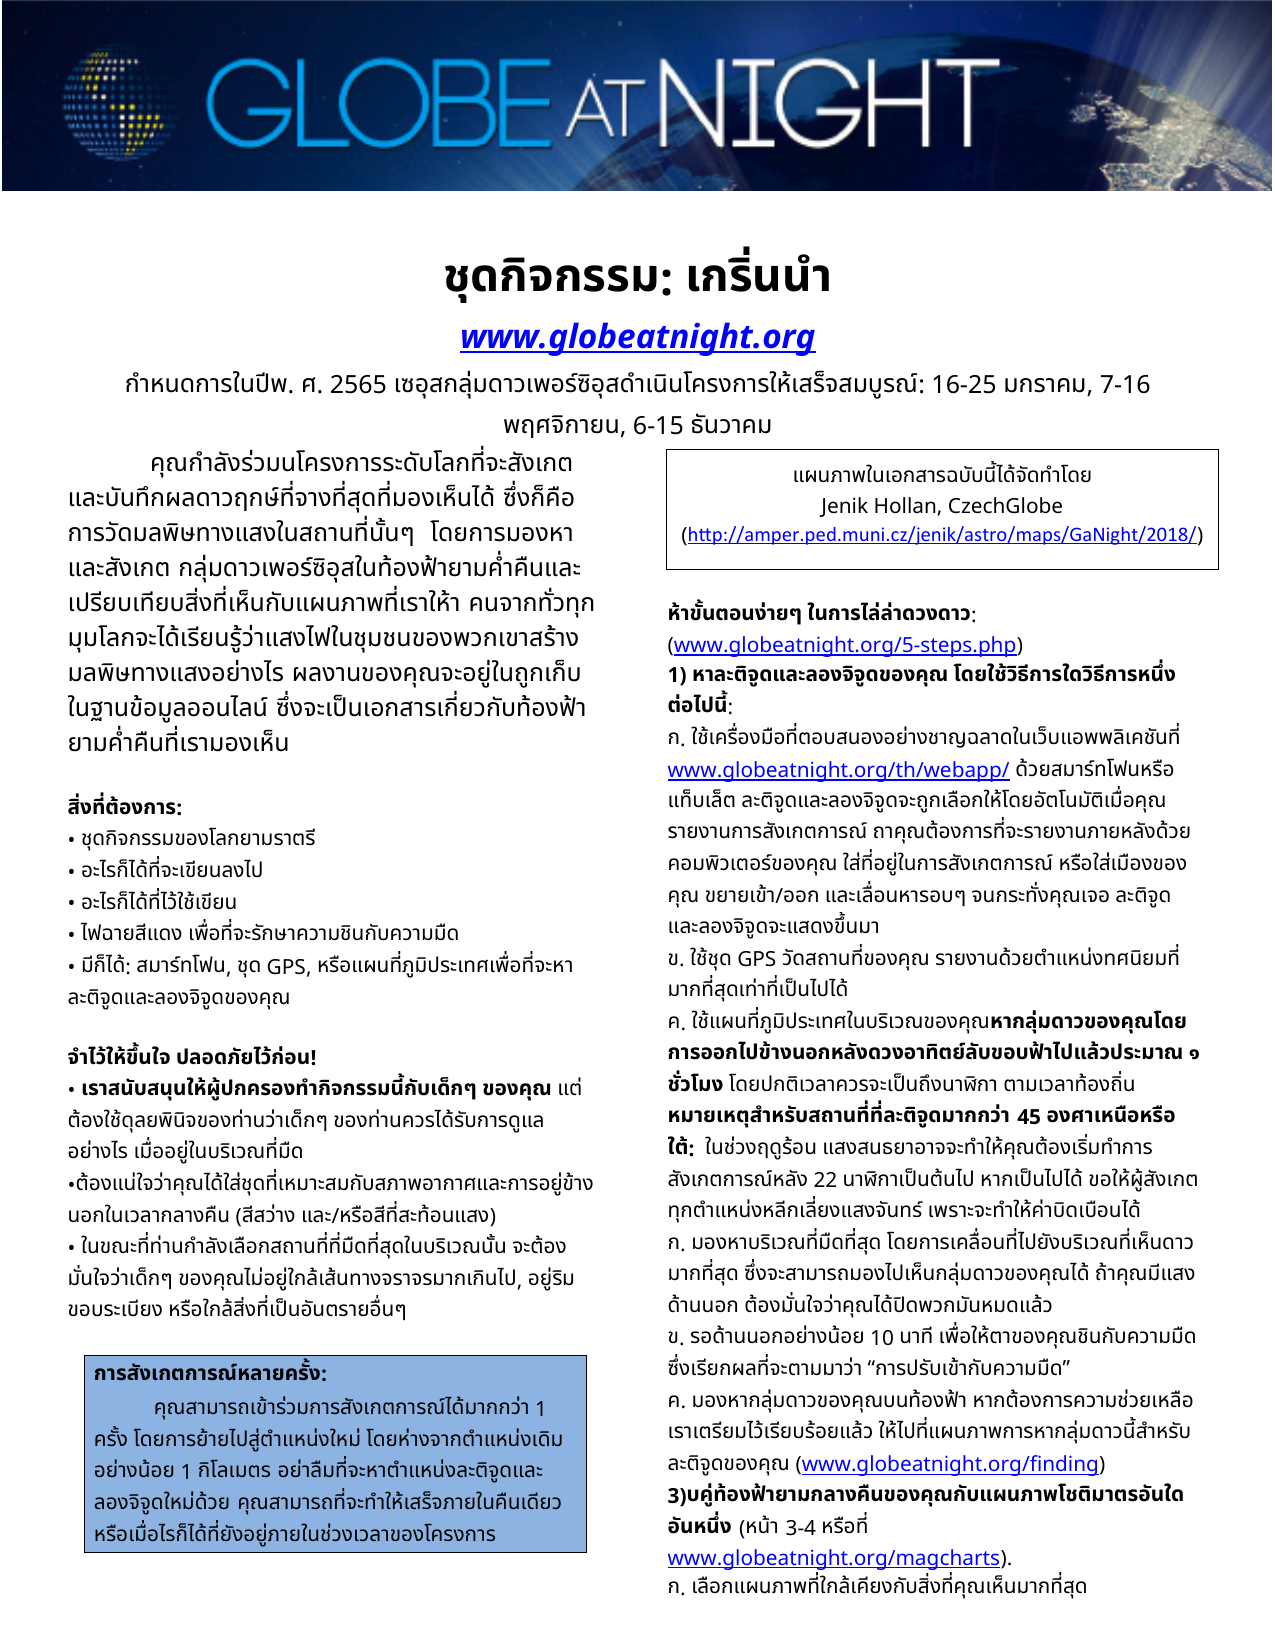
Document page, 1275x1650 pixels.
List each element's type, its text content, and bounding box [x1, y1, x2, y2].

text ชุดกิจกรรม: เกริ่นนำ [75, 191, 1200, 312]
text จำไว้ให้ขึ้นใจ ปลอดภัยไว้ก่อน! [67, 1042, 600, 1073]
text • ไฟฉายสีแดง เพื่อที่จะรักษาความชินกับความมืด [67, 919, 600, 950]
text • มีก็ได้: สมาร์ทโฟน, ชุด GPS, หรือแผนที่ภูมิประเทศเพื่อที่จะหาละติจูดและลองจิจูดของคุณ [67, 950, 600, 1013]
text ก. ใช้เครื่องมือที่ตอบสนองอย่างชาญฉลาดในเว็บแอพพลิเคชันที่ www.globeatnight.org/th/webapp/ ด้วยสมาร์ทโฟนหรือแท็บเล็ต ละติจูดและลองจิจูดจะถูกเลือกให้โดยอัตโนมัติเมื่อคุณรายงานการสังเกตการณ์ ถาคุณต้องการที่จะรายงานภายหลังด้วยคอมพิวเตอร์ของคุณ ใส่ที่อยู่ในการสังเกตการณ์ หรือใส่เมืองของคุณ ขยายเข้า/ออก และเลื่อนหารอบๆ จนกระทั่งคุณเจอ ละติจูดและลองจิจูดจะแสดงขึ้นมา [667, 722, 1200, 943]
text คุณกำลังร่วมนโครงการระดับโลกที่จะสังเกตและบันทึกผลดาวฤกษ์ที่จางที่สุดที่มองเห็นได้ ซึ่งก็คือการวัดมลพิษทางแสงในสถานที่นั้นๆ โดยการมองหาและสังเกต กลุ่มดาวเพอร์ซิอุสในท้องฟ้ายามค่ำคืนและเปรียบเทียบสิ่งที่เห็นกับแผนภาพที่เราให้า คนจากทั่วทุกมุมโลกจะได้เรียนรู้ว่าแสงไฟในชุมชนของพวกเขาสร้างมลพิษทางแสงอย่างไร ผลงานของคุณจะอยู่ในถูกเก็บในฐานข้อมูลออนไลน์ ซึ่งจะเป็นเอกสารเกี่ยวกับท้องฟ้ายามค่ำคืนที่เรามองเห็น [67, 448, 600, 758]
text แผนภาพในเอกสารฉบับนี้ได้จัดทำโดย Jenik Hollan, CzechGlobe (http://amper.ped.muni.cz/jenik/astro/maps/GaNight/2018/) [667, 450, 1218, 569]
text • อะไรก็ได้ที่ไว้ใช้เขียน [67, 887, 600, 919]
text • ในขณะที่ท่านกำลังเลือกสถานที่ที่มืดที่สุดในบริเวณนั้น จะต้องมั่นใจว่าเด็กๆ ของคุณไม่อยู่ใกล้เส้นทางจราจรมากเกินไป, อยู่ริมขอบระเบียง หรือใกล้สิ่งที่เป็นอันตรายอื่นๆ [67, 1231, 600, 1326]
text ห้าขั้นตอนง่ายๆ ในการไล่ล่าดวงดาว: (www.globeatnight.org/5-steps.php) [667, 599, 1200, 659]
text •ต้องแน่ใจว่าคุณได้ใส่ชุดที่เหมาะสมกับสภาพอากาศและการอยู่ข้างนอกในเวลากลางคืน (สีสว่าง และ/หรือสีที่สะท้อนแสง) [67, 1168, 600, 1231]
text • เราสนับสนุนให้ผู้ปกครองทำกิจกรรมนี้กับเด็กๆ ของคุณ แต่ต้องใช้ดุลยพินิจของท่านว่าเด็กๆ ของท่านควรได้รับการดูแลอย่างไร เมื่ออยู่ในบริเวณที่มืด [67, 1073, 600, 1168]
text • ชุดกิจกรรมของโลกยามราตรี [67, 824, 600, 855]
text คุณสามารถเข้าร่วมการสังเกตการณ์ได้มากกว่า 1 ครั้ง โดยการย้ายไปสู่ตำแหน่งใหม่ โดยห่างจากตำแหน่งเดิมอย่างน้อย 1 กิโลเมตร อย่าลืมที่จะหาตำแหน่งละติจูดและลองจิจูดใหม่ด้วย คุณสามารถที่จะทำให้เสร็จภายในคืนเดียวหรือเมื่อไรก็ได้ที่ยังอยู่ภายในช่วงเวลาของโครงการ [85, 1389, 586, 1552]
text การสังเกตการณ์หลายครั้ง: [85, 1356, 586, 1389]
text สิ่งที่ต้องการ: [67, 792, 600, 824]
text ค. มองหากลุ่มดาวของคุณบนท้องฟ้า หากต้องการความช่วยเหลือ เราเตรียมไว้เรียบร้อยแล้ว ให้ไปที่แผนภาพการหากลุ่มดาวนี้สำหรับละติจูดของคุณ (www.globeatnight.org/finding) 3)บคู่ท้องฟ้ายามกลางคืนของคุณกับแผนภาพโชติมาตรอันใดอันหนึ่ง (หน้า 3-4 หรือที่ www.globeatnight.org/magcharts). [667, 1385, 1200, 1571]
text www.globeatnight.org [75, 312, 1200, 358]
text • อะไรก็ได้ที่จะเขียนลงไป [67, 855, 600, 887]
text ข. ใช้ชุด GPS วัดสถานที่ของคุณ รายงานด้วยตำแหน่งทศนิยมที่มากที่สุดเท่าที่เป็นไปได้ [667, 943, 1200, 1006]
text 1) หาละติจูดและลองจิจูดของคุณ โดยใช้วิธีการใดวิธีการหนึ่งต่อไปนี้: [667, 659, 1200, 722]
text ค. ใช้แผนที่ภูมิประเทศในบริเวณของคุณหากลุ่มดาวของคุณโดยการออกไปข้างนอกหลังดวงอาทิตย์ลับขอบฟ้าไปแล้วประมาณ ๑ ชั่วโมง โดยปกติเวลาควรจะเป็นถึงนาฬิกา ตามเวลาท้องถิ่น หมายเหตุสำหรับสถานที่ที่ละติจูดมากกว่า 45 องศาเหนือหรือใต้: ในช่วงฤดูร้อน แสงสนธยาอาจจะทำให้คุณต้องเริ่มทำการสังเกตการณ์หลัง 22 นาฬิกาเป็นต้นไป หากเป็นไปได้ ขอให้ผู้สังเกตทุกตำแหน่งหลีกเลี่ยงแสงจันทร์ เพราะจะทำให้ค่าบิดเบือนได้ ก. มองหาบริเวณที่มืดที่สุด โดยการเคลื่อนที่ไปยังบริเวณที่เห็นดาวมากที่สุด ซึ่งจะสามารถมองไปเห็นกลุ่มดาวของคุณได้ ถ้าคุณมีแสงด้านนอก ต้องมั่นใจว่าคุณได้ปิดพวกมันหมดแล้ว ข. รอด้านนอกอย่างน้อย 10 นาที เพื่อให้ตาของคุณชินกับความมืด ซึ่งเรียกผลที่จะตามมาว่า “การปรับเข้ากับความมืด” [667, 1006, 1200, 1385]
text ก. เลือกแผนภาพที่ใกล้เคียงกับสิ่งที่คุณเห็นมากที่สุด [667, 1571, 1200, 1603]
text กำหนดการในปีพ. ศ. 2565 เซอุสกลุ่มดาวเพอร์ซิอุสดำเนินโครงการให้เสร็จสมบูรณ์: 16-25 มกราคม, 7-16 พฤศจิกายน, 6-15 ธันวาคม [75, 367, 1200, 442]
